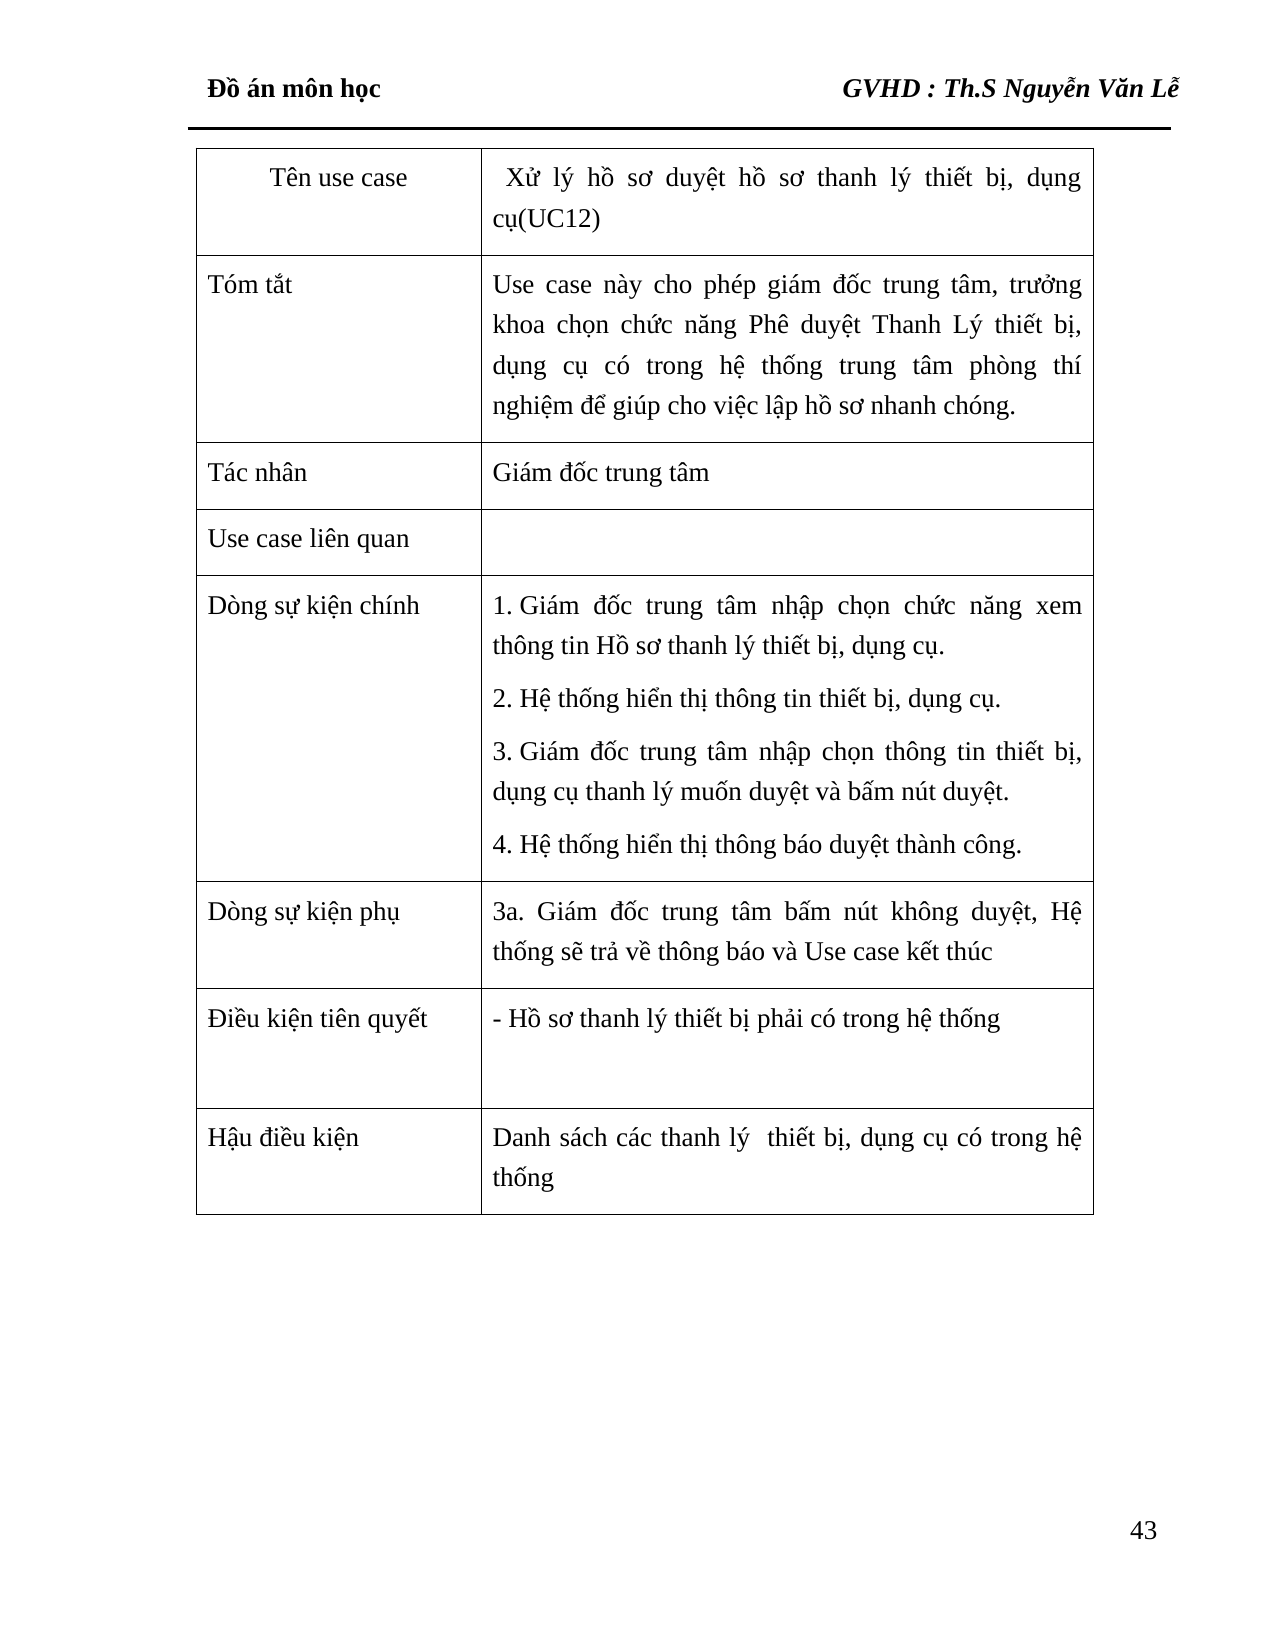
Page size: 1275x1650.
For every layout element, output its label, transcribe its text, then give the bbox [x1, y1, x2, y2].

table_cell Use case liên quan [197, 510, 481, 575]
table_cell Tác nhân [197, 443, 481, 509]
table_cell - Hồ sơ thanh lý thiết bị phải có trong hệ thống [482, 989, 1093, 1107]
table_cell Dòng sự kiện chính [197, 576, 481, 881]
table_cell Danh sách các thanh lý thiết bị, dụng cụ có trong hệ thống [482, 1109, 1093, 1214]
table_cell Hậu điều kiện [197, 1109, 481, 1214]
table_header Xử lý hồ sơ duyệt hồ sơ thanh lý thiết bị, dụng cụ(UC12) [482, 149, 1093, 254]
table_header Tên use case [197, 149, 481, 254]
table_cell Tóm tắt [197, 256, 481, 442]
table_cell Dòng sự kiện phụ [197, 882, 481, 988]
table_cell 3a. Giám đốc trung tâm bấm nút không duyệt, Hệ thống sẽ trả về thông báo và Use case kết thúc [482, 882, 1093, 988]
table_cell Use case này cho phép giám đốc trung tâm, trưởng khoa chọn chức năng Phê duyệt Thanh Lý thiết bị, dụng cụ có trong hệ thống trung tâm phòng thí nghiệm để giúp cho việc lập hồ sơ nhanh chóng. [482, 256, 1093, 442]
table_cell [482, 510, 1093, 575]
table_cell Giám đốc trung tâm [482, 443, 1093, 509]
table_cell Điều kiện tiên quyết [197, 989, 481, 1107]
table_cell Giám đốc trung tâm nhập chọn chức năng xem thông tin Hồ sơ thanh lý thiết bị, dụng cụ. Hệ thống hiển thị thông tin thiết bị, dụng cụ. Giám đốc trung tâm nhập chọn thông tin thiết bị, dụng cụ thanh lý muốn duyệt và bấm nút duyệt. Hệ thống hiển thị thông báo duyệt thành công. [482, 576, 1093, 881]
